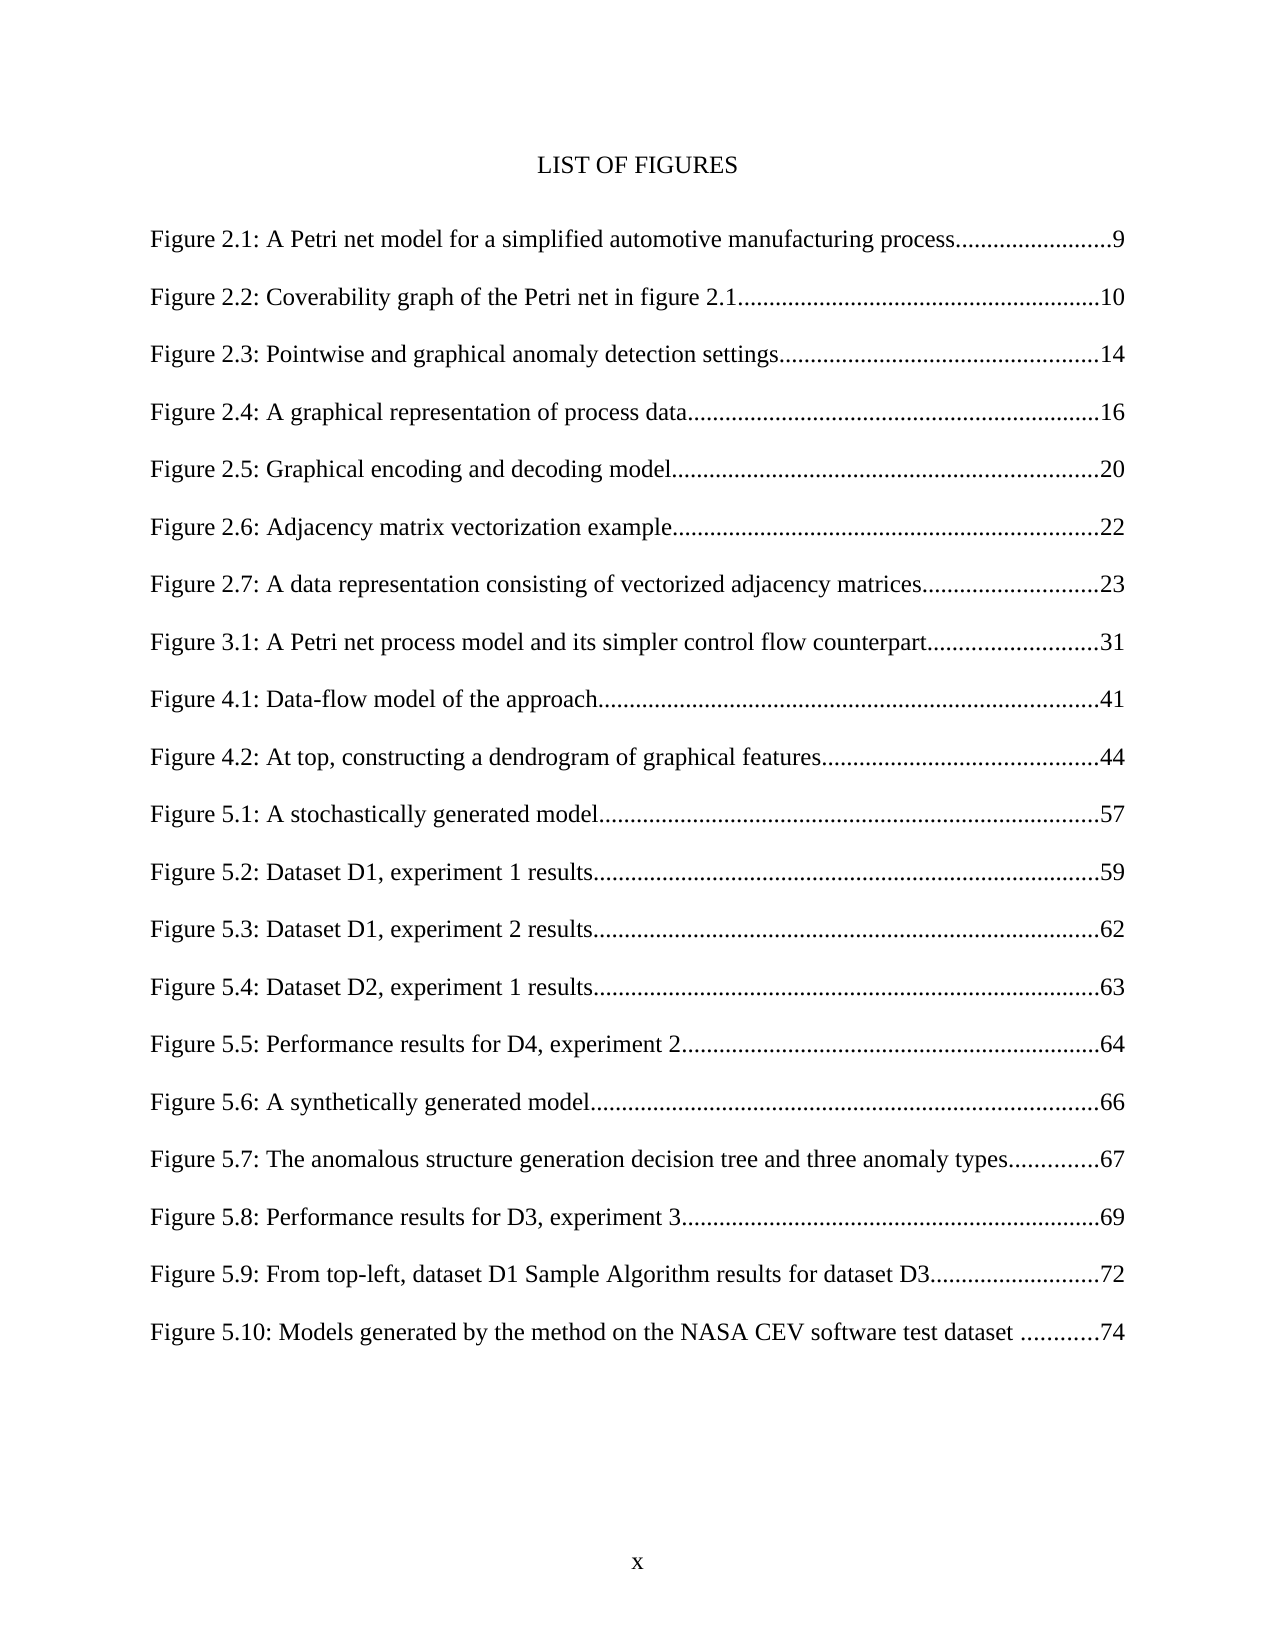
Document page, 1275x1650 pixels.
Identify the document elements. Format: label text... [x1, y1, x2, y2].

text Figure 4.2: Constructing a dendrogram of graphical features 45 [150, 742, 1125, 770]
text Figure 2.2: Coverability graph of the Petri net in figure 2.1. 10 [150, 282, 1125, 310]
text Figure 5.6: A synthetically generated model 66 [150, 1087, 1125, 1115]
text Figure 5.3: Dataset D1, experiment 2 results 62 [150, 914, 1125, 943]
text Figure 5.9: From top-left, dataset D1 Sample Algorithm results for dataset D3 72 [150, 1259, 1125, 1288]
text Figure 5.10: Models generated by the method on the NASA CEV software test dataset 75 [150, 1317, 1125, 1345]
text Figure 2.5: Graphical encoding and decoding model 21 [150, 454, 1125, 483]
text Figure 2.7: A data representation consisting of vectorized adjacency matrices 23 [150, 569, 1125, 598]
text Figure 2.6: Adjacency matrix vectorization example 23 [150, 512, 1125, 540]
text Figure 2.3: Pointwise and graphical anomaly detection settings. 14 [150, 339, 1125, 368]
text Figure 5.5: Performance results for D4, experiment 2 65 [150, 1029, 1125, 1058]
text Figure 4.1: Data-flow model of the approach. 41 [150, 684, 1125, 713]
text Figure 3.1: A Petri net process model and its simpler control flow counterpart 32 [150, 627, 1125, 655]
subtitle LIST OF FIGURES [150, 150, 1125, 179]
text Figure 5.7: The anomalous structure generation decision tree and three anomaly types 67 [150, 1144, 1125, 1173]
text Figure 5.1: A stochastically generated model 57 [150, 799, 1125, 828]
text Figure 2.4: A graphical representation of process data. 16 [150, 397, 1125, 425]
text Figure 2.1: A Petri net model for a simplified automotive manufacturing process. 9 [150, 224, 1125, 253]
text Figure 5.2: Dataset D1, experiment 1 results 59 [150, 857, 1125, 885]
text Figure 5.8: Performance results for D3, experiment 3 69 [150, 1202, 1125, 1230]
text Figure 5.4: Dataset D2, experiment 1 results 64 [150, 972, 1125, 1000]
